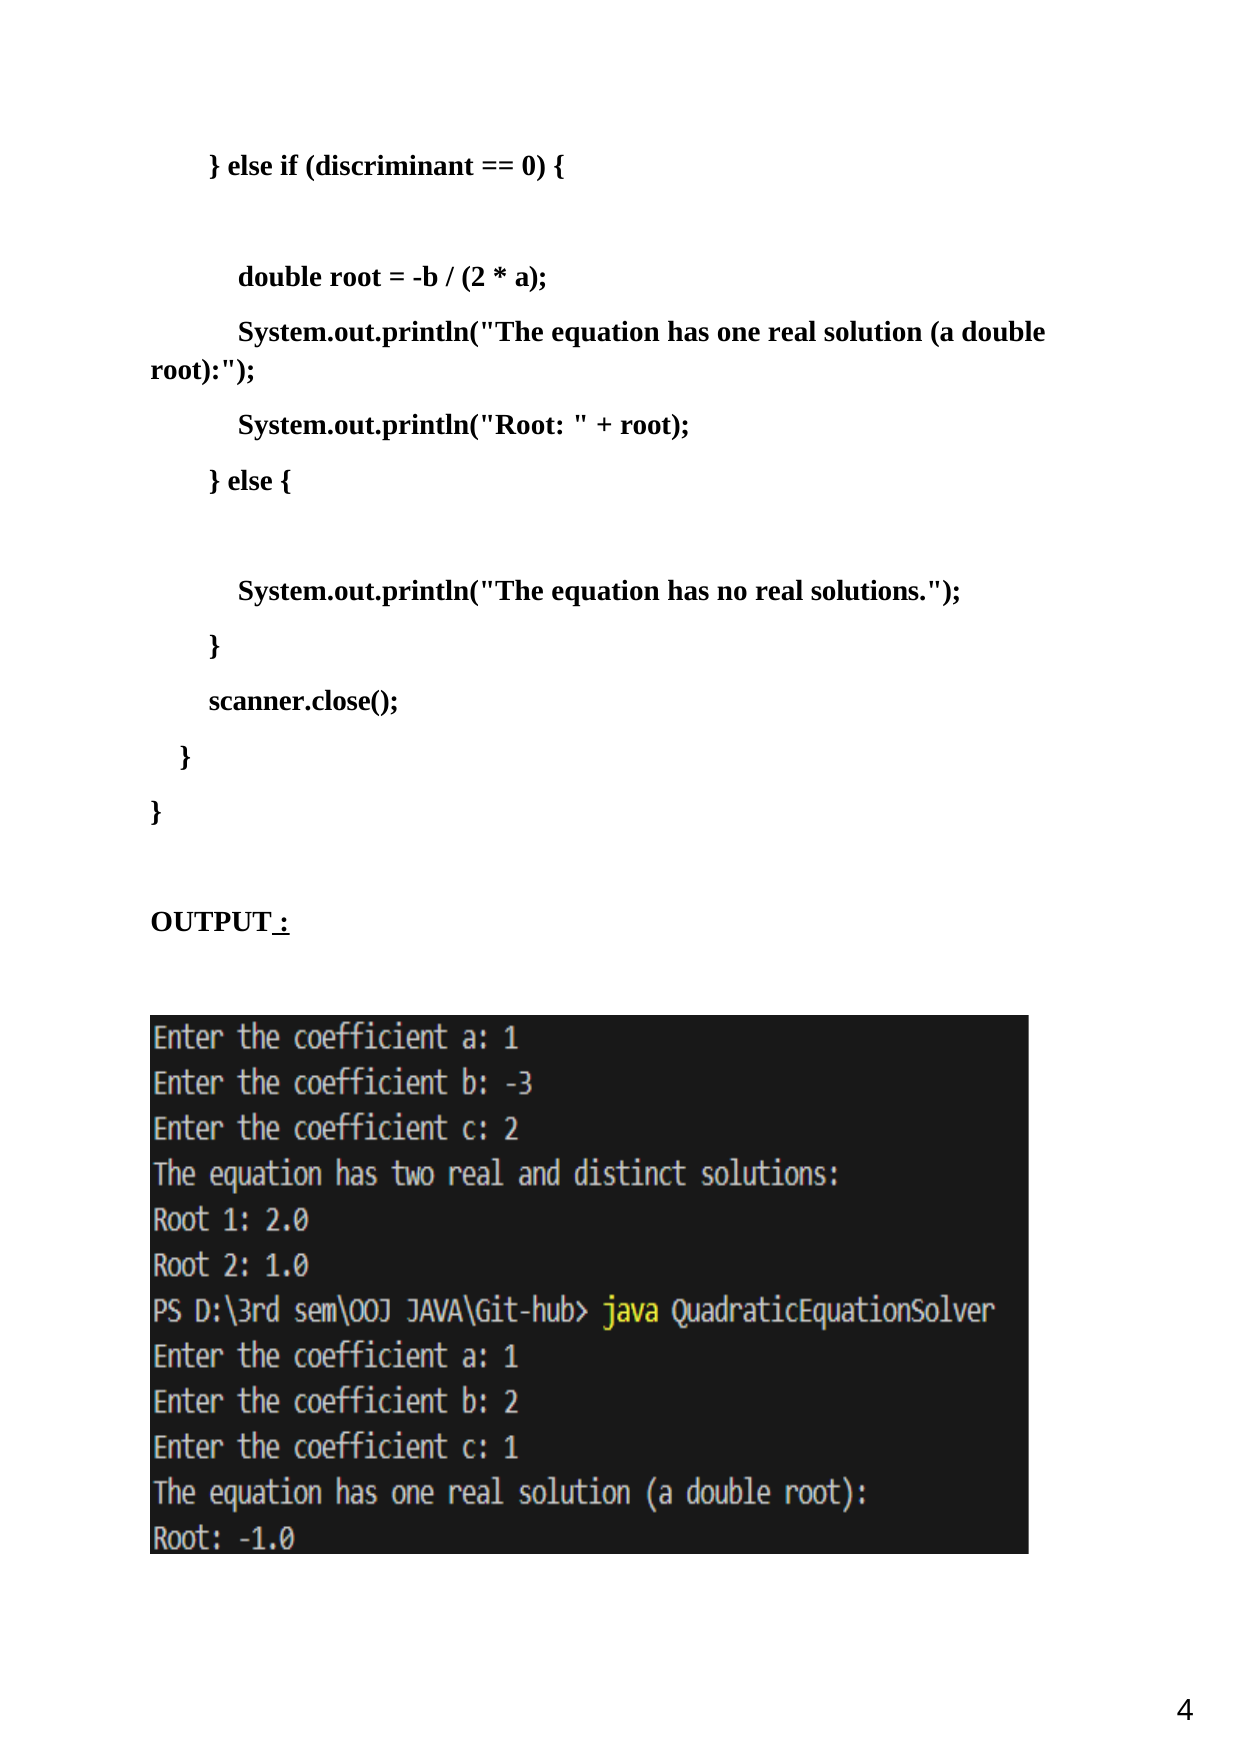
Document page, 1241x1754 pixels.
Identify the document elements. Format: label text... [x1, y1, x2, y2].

text System.out.println("The equation has no real solutions."); [238, 573, 1107, 607]
text } [208, 628, 1107, 662]
text } else if (discriminant == 0) { [208, 148, 1107, 182]
text } [150, 794, 1107, 827]
text } else { [208, 463, 1107, 496]
picture [150, 1015, 1029, 1554]
text double root = -b / (2 * a); [238, 259, 1107, 292]
text OUTPUT : [150, 904, 1107, 938]
text System.out.println("The equation has one real solution (a double root):"); [150, 314, 1088, 386]
text scanner.close(); [208, 683, 1107, 717]
text } [179, 739, 1107, 772]
text System.out.println("Root: " + root); [238, 407, 1107, 441]
